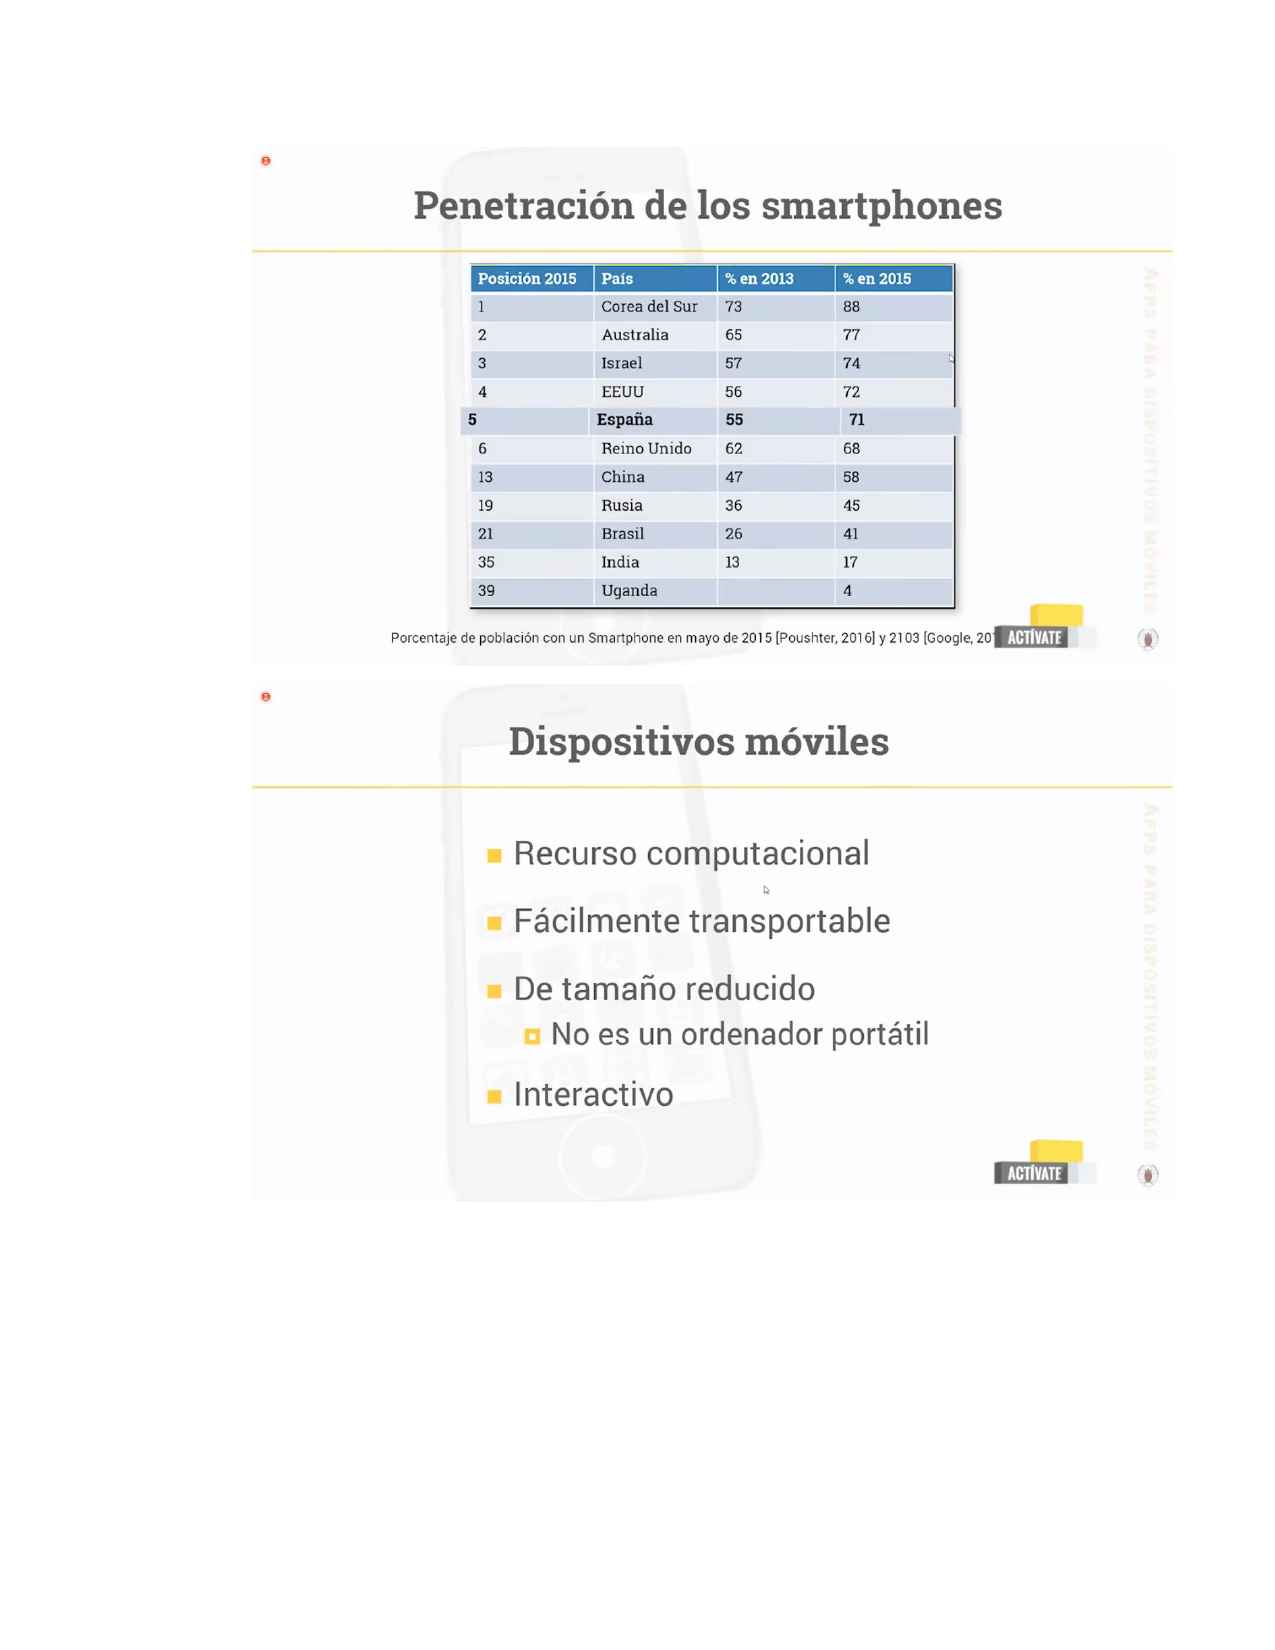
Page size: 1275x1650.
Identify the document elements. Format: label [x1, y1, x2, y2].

picture [252, 147, 1173, 666]
picture [252, 684, 1173, 1202]
